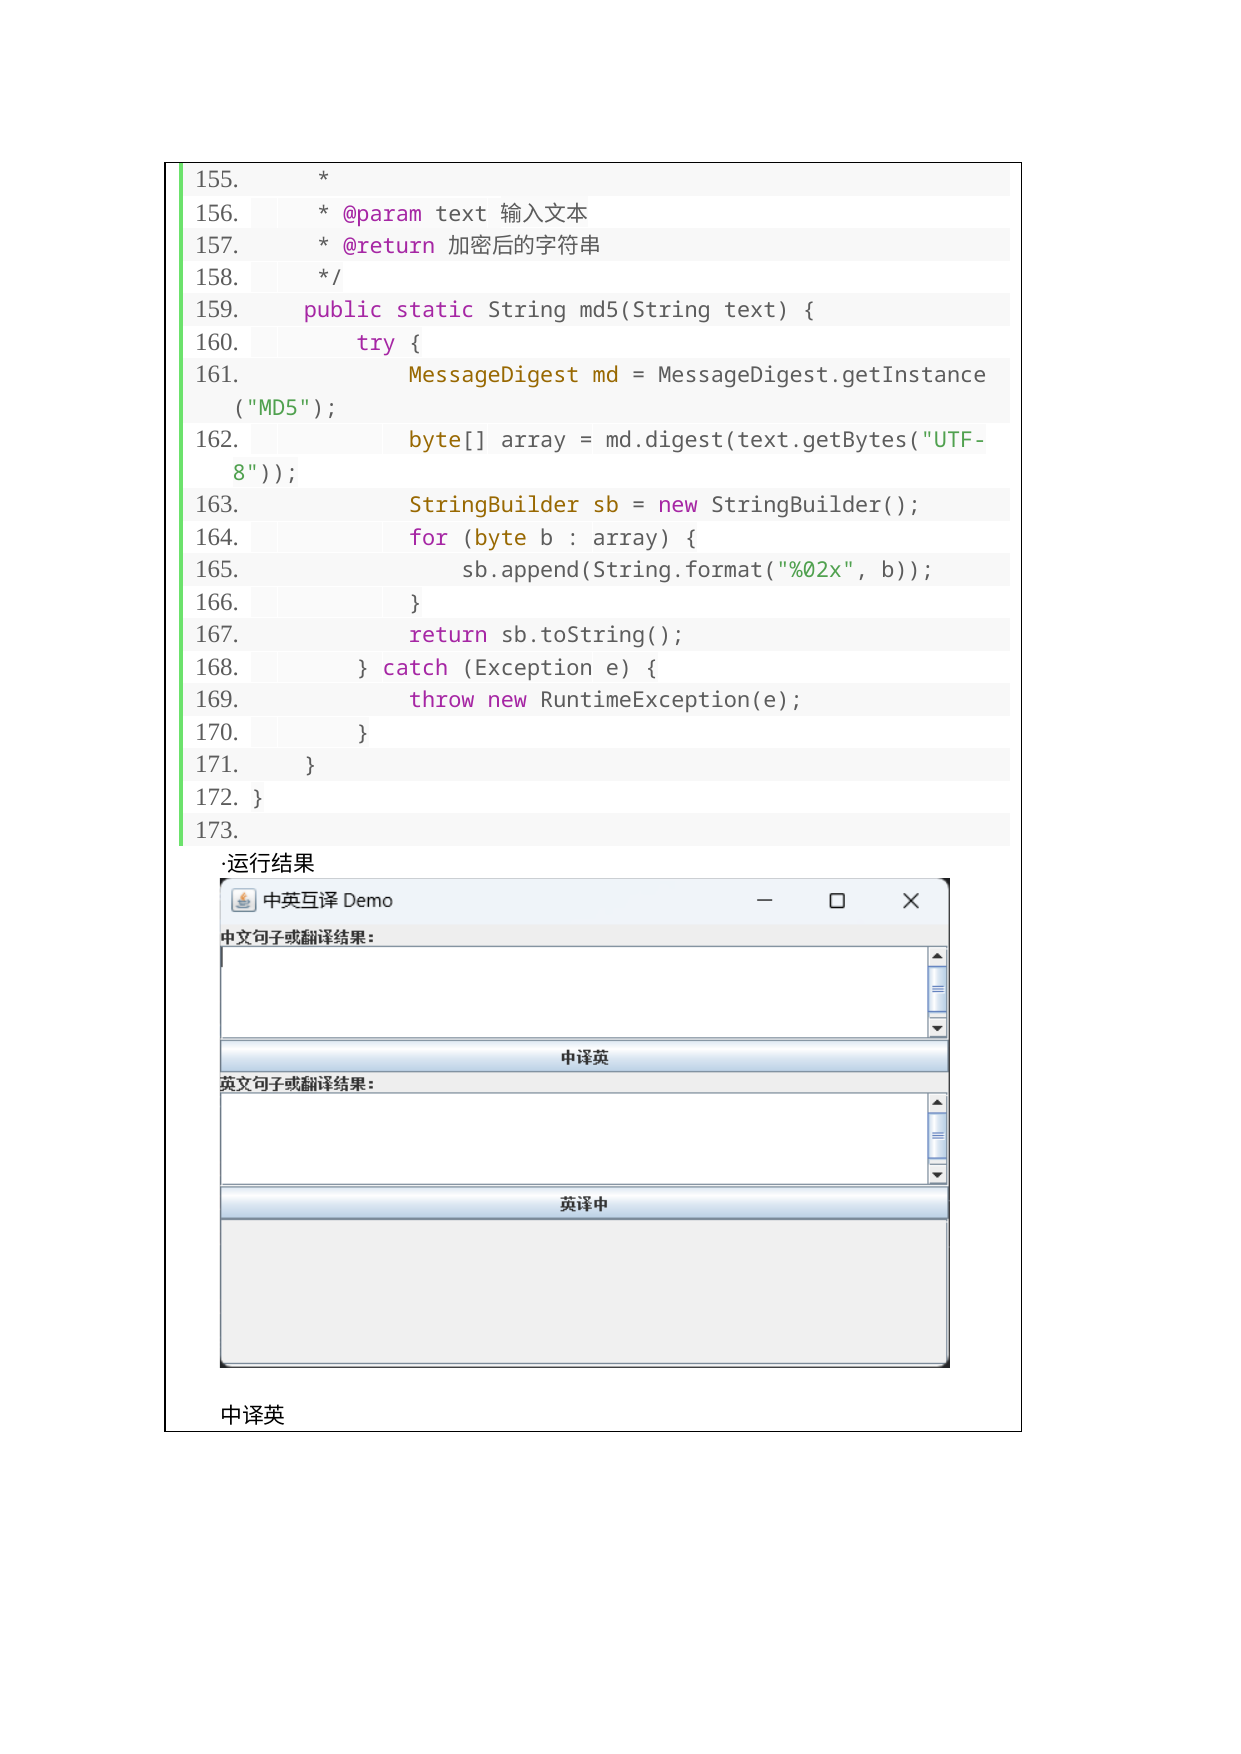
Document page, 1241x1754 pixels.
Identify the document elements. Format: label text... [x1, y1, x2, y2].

picture [219, 878, 950, 1368]
